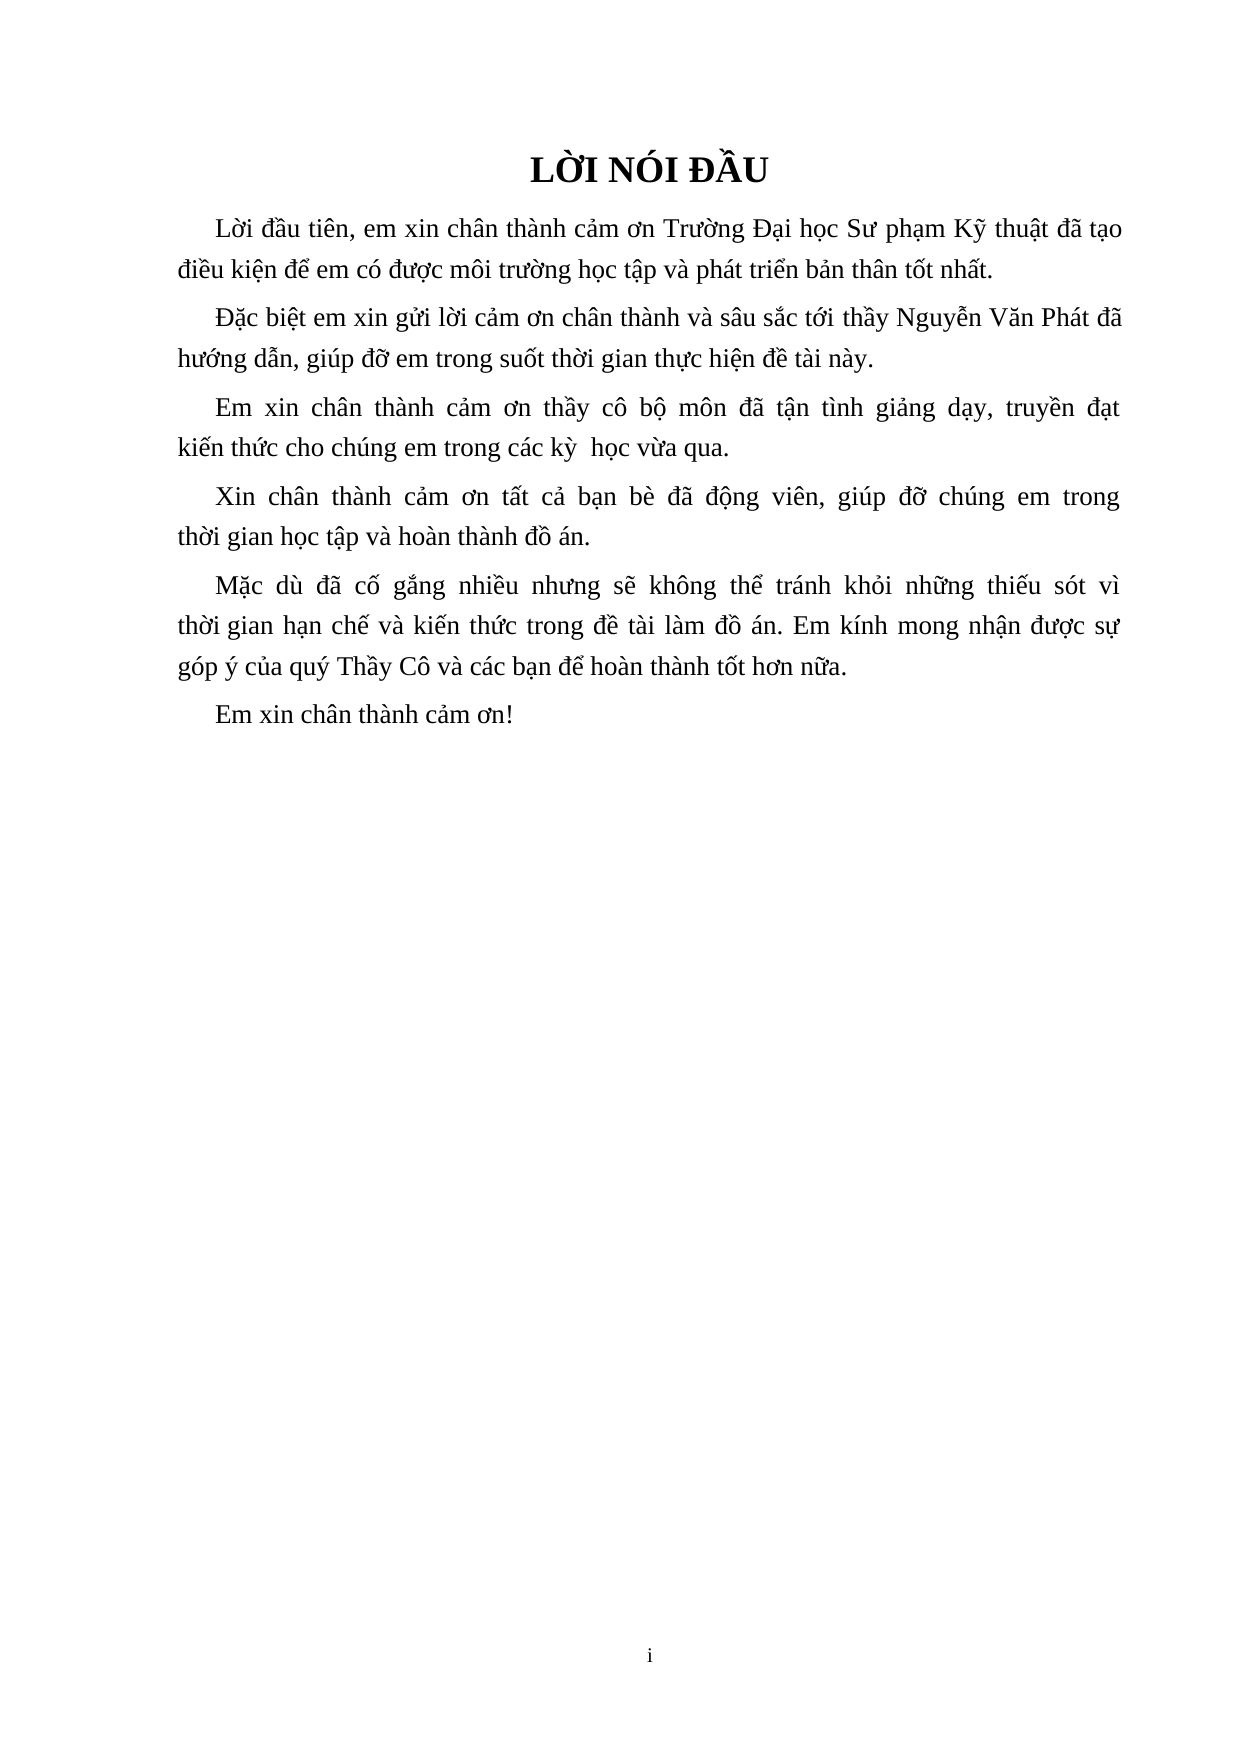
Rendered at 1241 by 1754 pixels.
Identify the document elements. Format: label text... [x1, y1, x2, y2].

text Em xin chân thành cảm ơn! [177, 699, 1122, 730]
text Xin chân thành cảm ơn tất cả bạn bè đã động viên, giúp đỡ chúng em trong thời gian học tập và hoàn thành đồ án. [177, 480, 1122, 551]
text Đặc biệt em xin gửi lời cảm ơn chân thành và sâu sắc tới thầy Nguyễn Văn Phát đã hướng dẫn, giúp đỡ em trong suốt thời gian thực hiện đề tài này. [177, 302, 1122, 373]
text Em xin chân thành cảm ơn thầy cô bộ môn đã tận tình giảng dạy, truyền đạt kiến thức cho chúng em trong các kỳ học vừa qua. [177, 391, 1122, 462]
text Lời đầu tiên, em xin chân thành cảm ơn Trường Đại học Sư phạm Kỹ thuật đã tạo điều kiện để em có được môi trường học tập và phát triển bản thân tốt nhất. [177, 212, 1122, 284]
text Mặc dù đã cố gắng nhiều nhưng sẽ không thể tránh khỏi những thiếu sót vì thời gian hạn chế và kiến thức trong đề tài làm đồ án. Em kính mong nhận được sự góp ý của quý Thầy Cô và các bạn để hoàn thành tốt hơn nữa. [177, 569, 1122, 681]
text LỜI NÓI ĐẦU [177, 148, 1122, 191]
